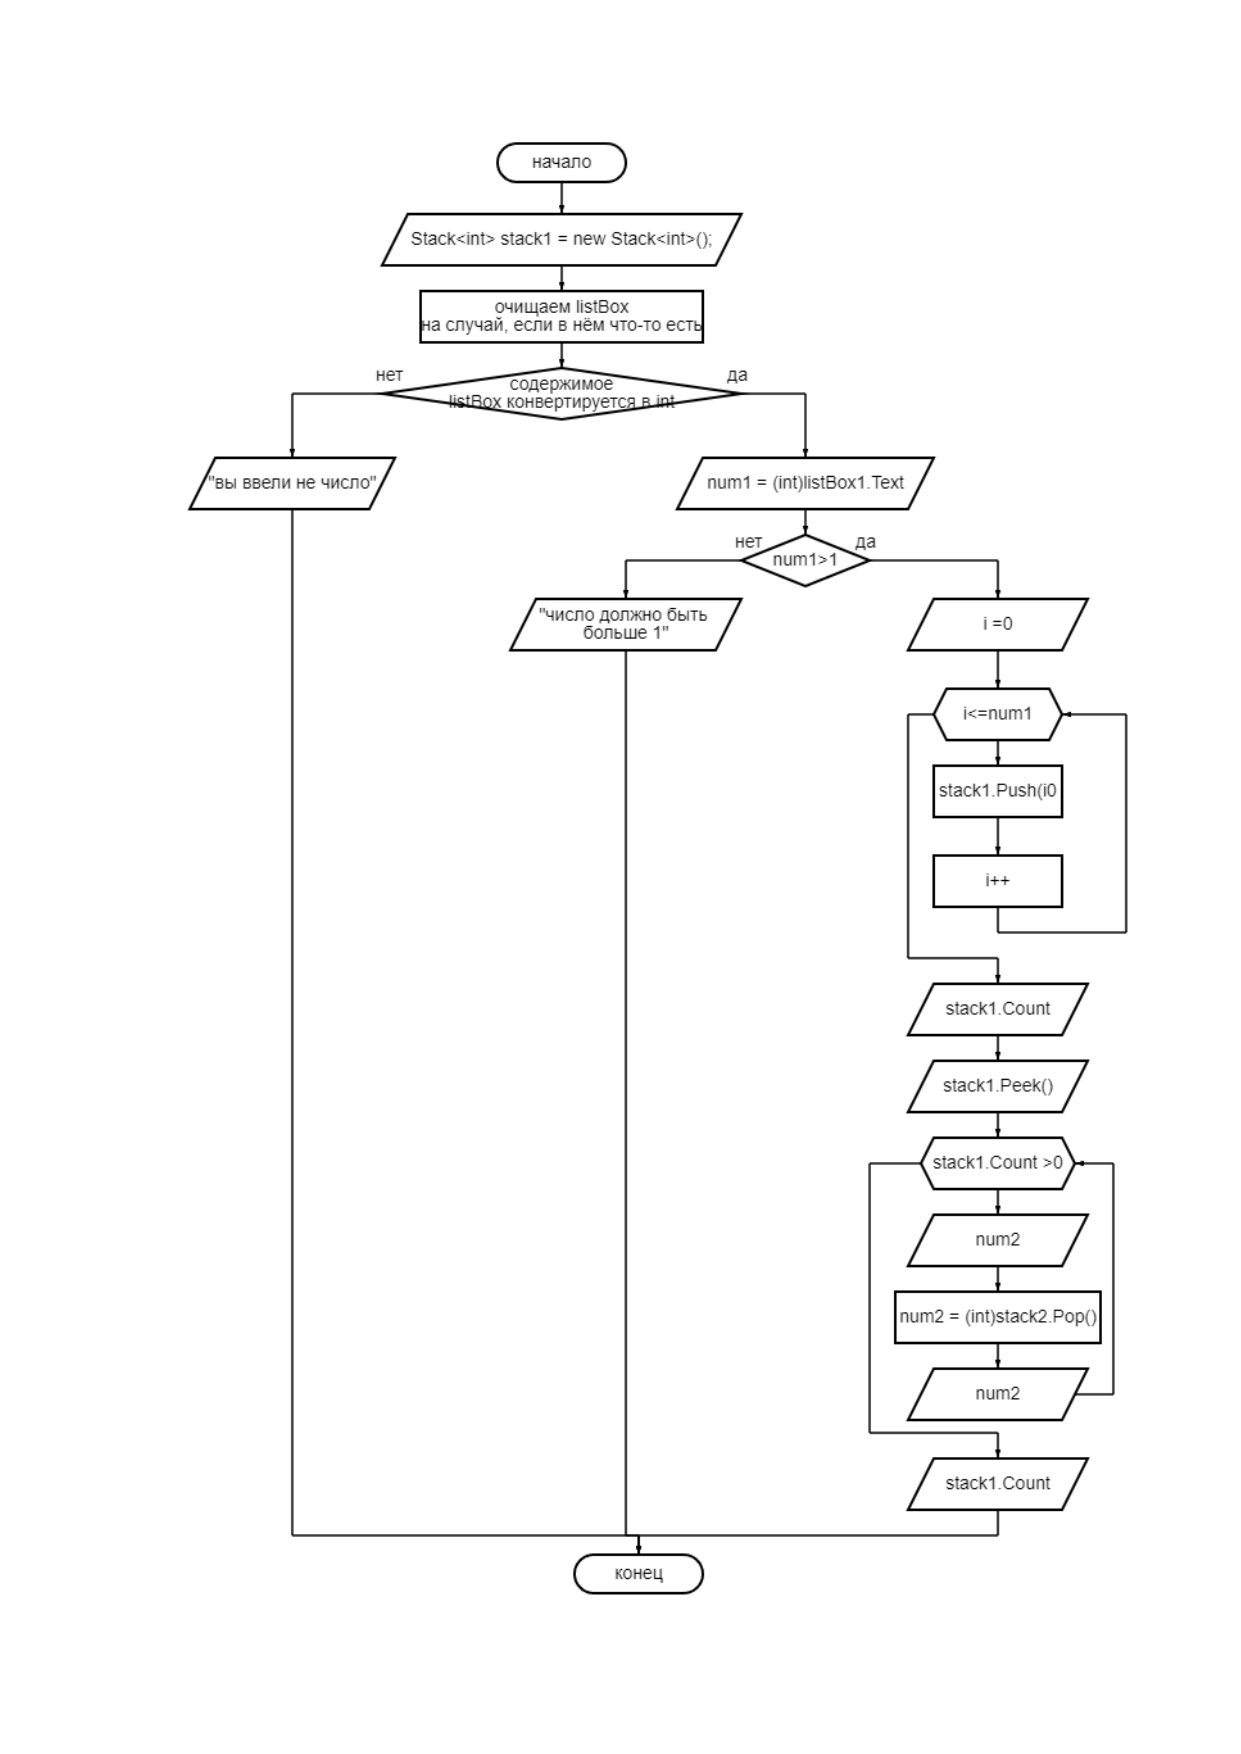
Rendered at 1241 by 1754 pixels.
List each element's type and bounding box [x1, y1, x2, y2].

picture [177, 118, 1152, 1619]
